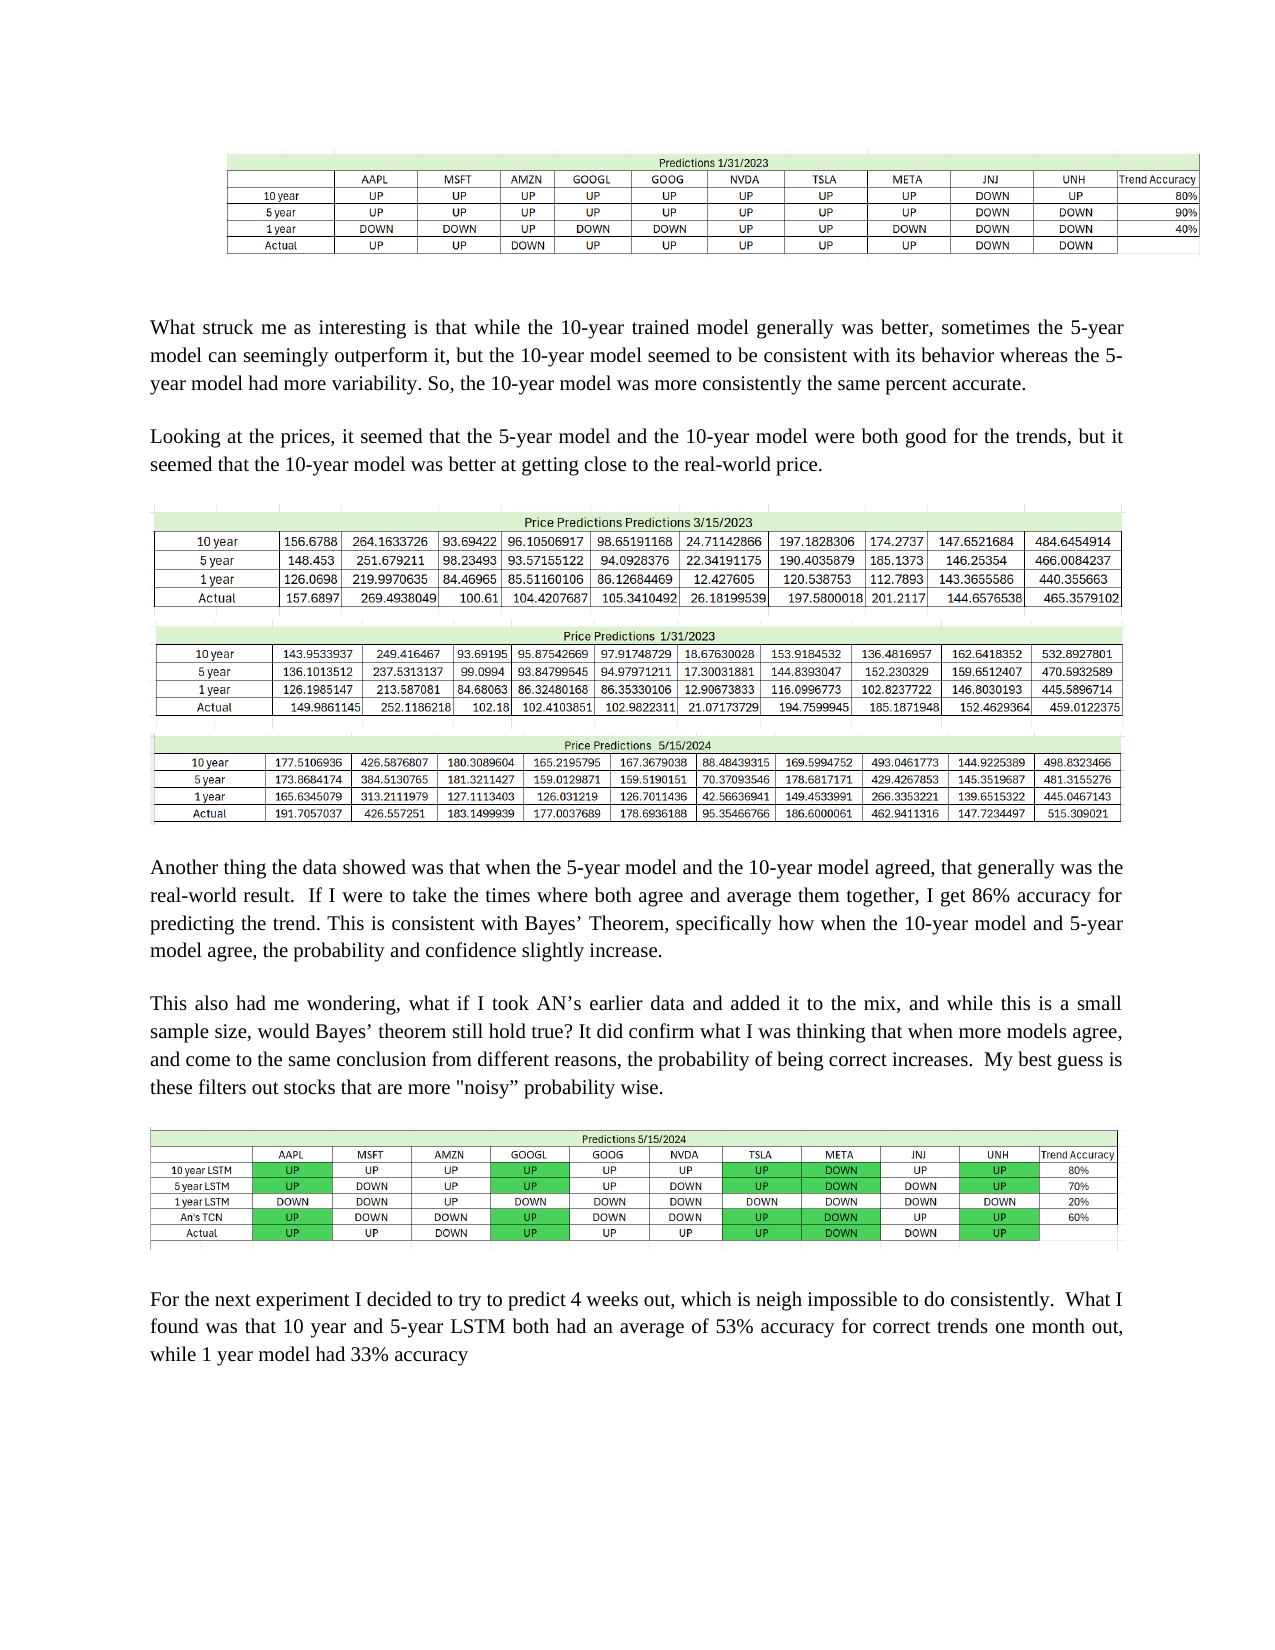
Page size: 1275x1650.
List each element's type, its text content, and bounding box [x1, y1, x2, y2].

text Another thing the data showed was that when the 5-year model and the 10-year model agreed, that generally was the real-world result. If I were to take the times where both agree and average them together, I get 86% accuracy for predicting the trend. This is consistent with Bayes’ Theorem, specifically how when the 10-year model and 5-year model agree, the probability and confidence slightly increase. [150, 855, 1125, 962]
text This also had me wondering, what if I took AN’s earlier data and added it to the mix, and while this is a small sample size, would Bayes’ theorem still hold true? It did confirm what I was thinking that when more models agree, and come to the same conclusion from different reasons, the probability of being correct increases. My best guess is these filters out stocks that are more "noisy” probability wise. [150, 991, 1125, 1099]
picture [150, 1127, 1125, 1250]
picture [225, 150, 1200, 257]
text For the next experiment I decided to try to predict 4 weeks out, which is neigh impossible to do consistently. What I found was that 10 year and 5-year LSTM both had an average of 53% accuracy for correct trends one month out, while 1 year model had 33% accuracy [150, 1250, 1125, 1366]
picture [150, 620, 1125, 729]
picture [150, 733, 1125, 825]
picture [150, 504, 1125, 616]
text What struck me as interesting is that while the 10-year trained model generally was better, sometimes the 5-year model can seemingly outperform it, but the 10-year model seemed to be consistent with its behavior whereas the 5-year model had more variability. So, the 10-year model was more consistently the same percent accurate. [150, 315, 1125, 395]
text Looking at the prices, it seemed that the 5-year model and the 10-year model were both good for the trends, but it seemed that the 10-year model was better at getting close to the real-world price. [150, 424, 1125, 476]
